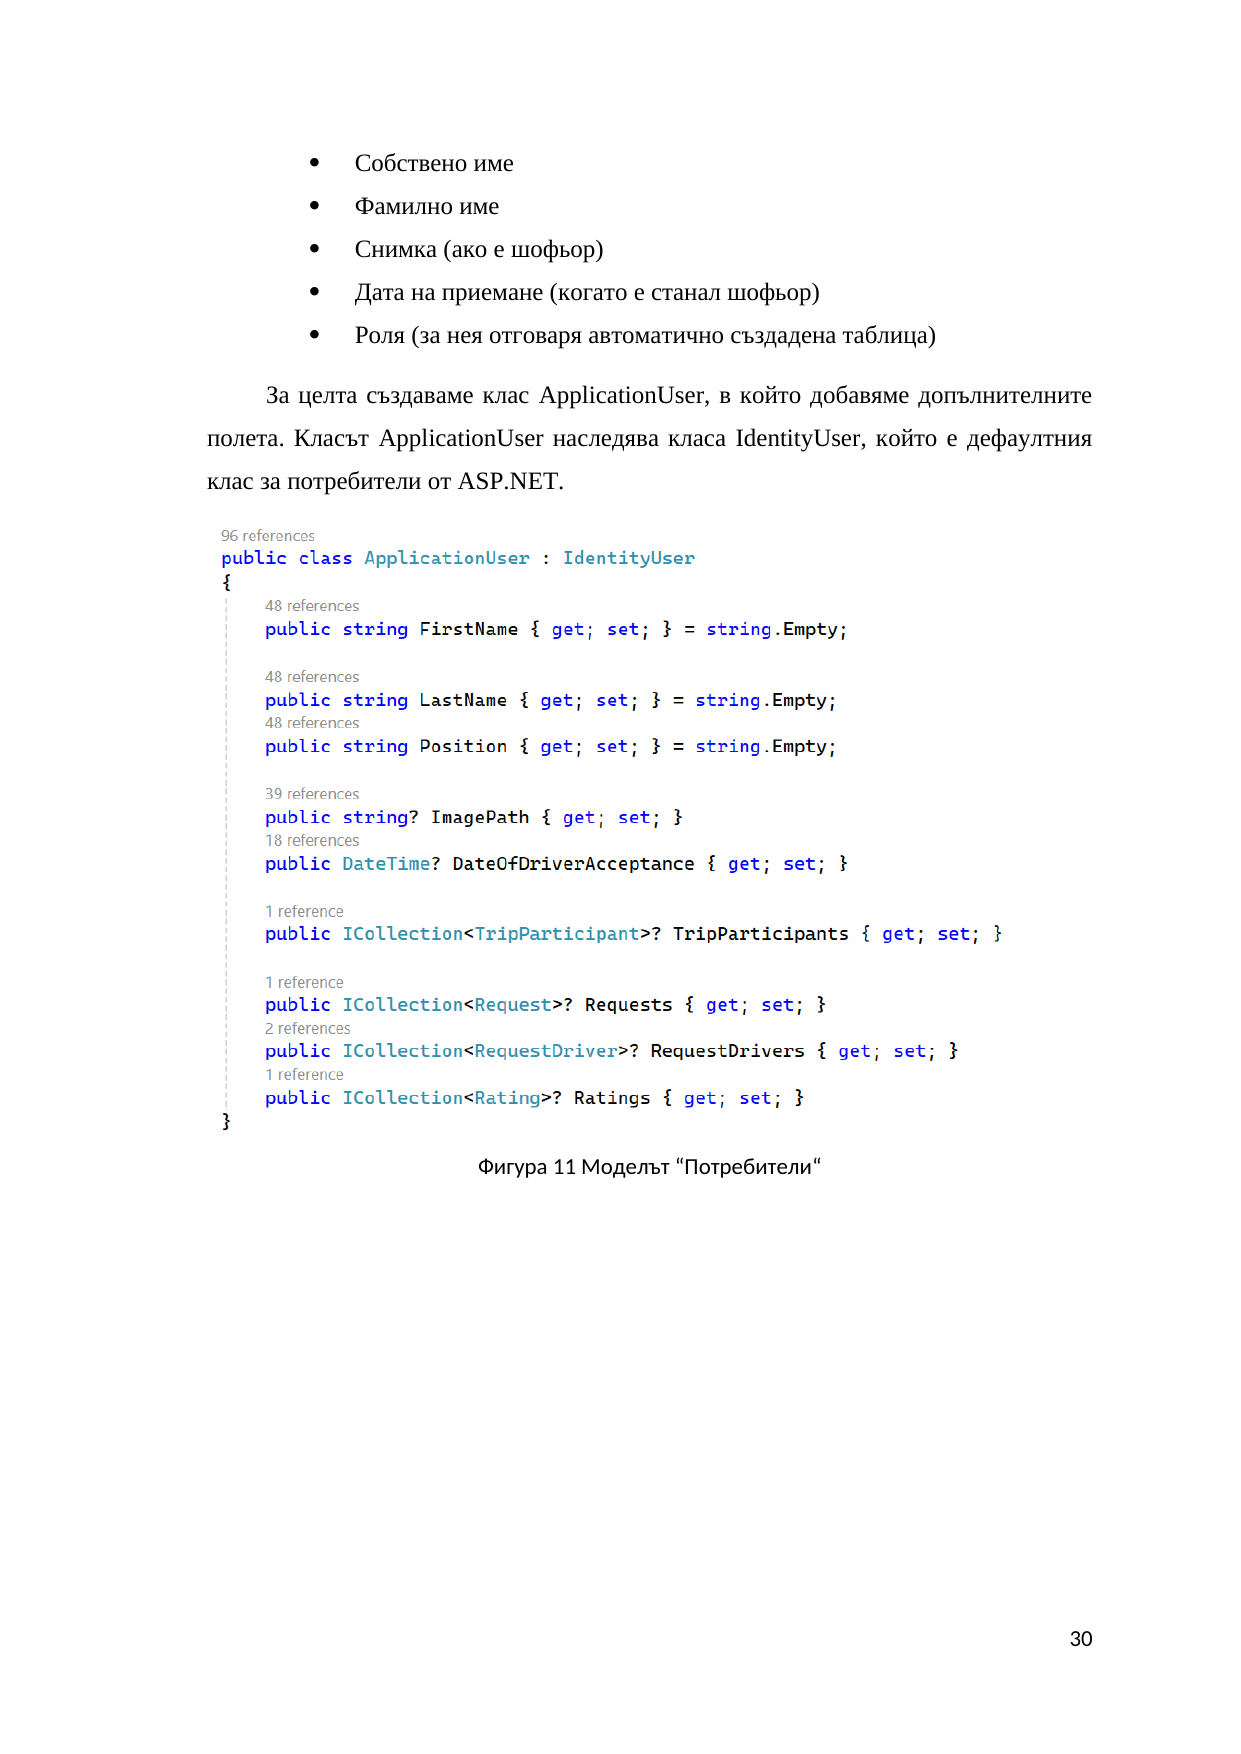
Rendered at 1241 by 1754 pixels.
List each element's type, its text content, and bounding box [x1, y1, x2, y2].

text За целта създаваме клас ApplicationUser, в който добавяме допълнителните полета. Класът ApplicationUser наследява класа IdentityUser, който е дефаултния клас за потребители от ASP.NET. [207, 380, 1092, 495]
list Фамилно име [266, 191, 1092, 219]
list Снимка (ако е шофьор) [266, 234, 1092, 263]
list Роля (за нея отговаря автоматично създадена таблица) [266, 320, 1092, 349]
list Собствено име [266, 148, 1092, 176]
picture [206, 526, 1093, 1143]
list Дата на приемане (когато е станал шофьор) [266, 277, 1092, 306]
